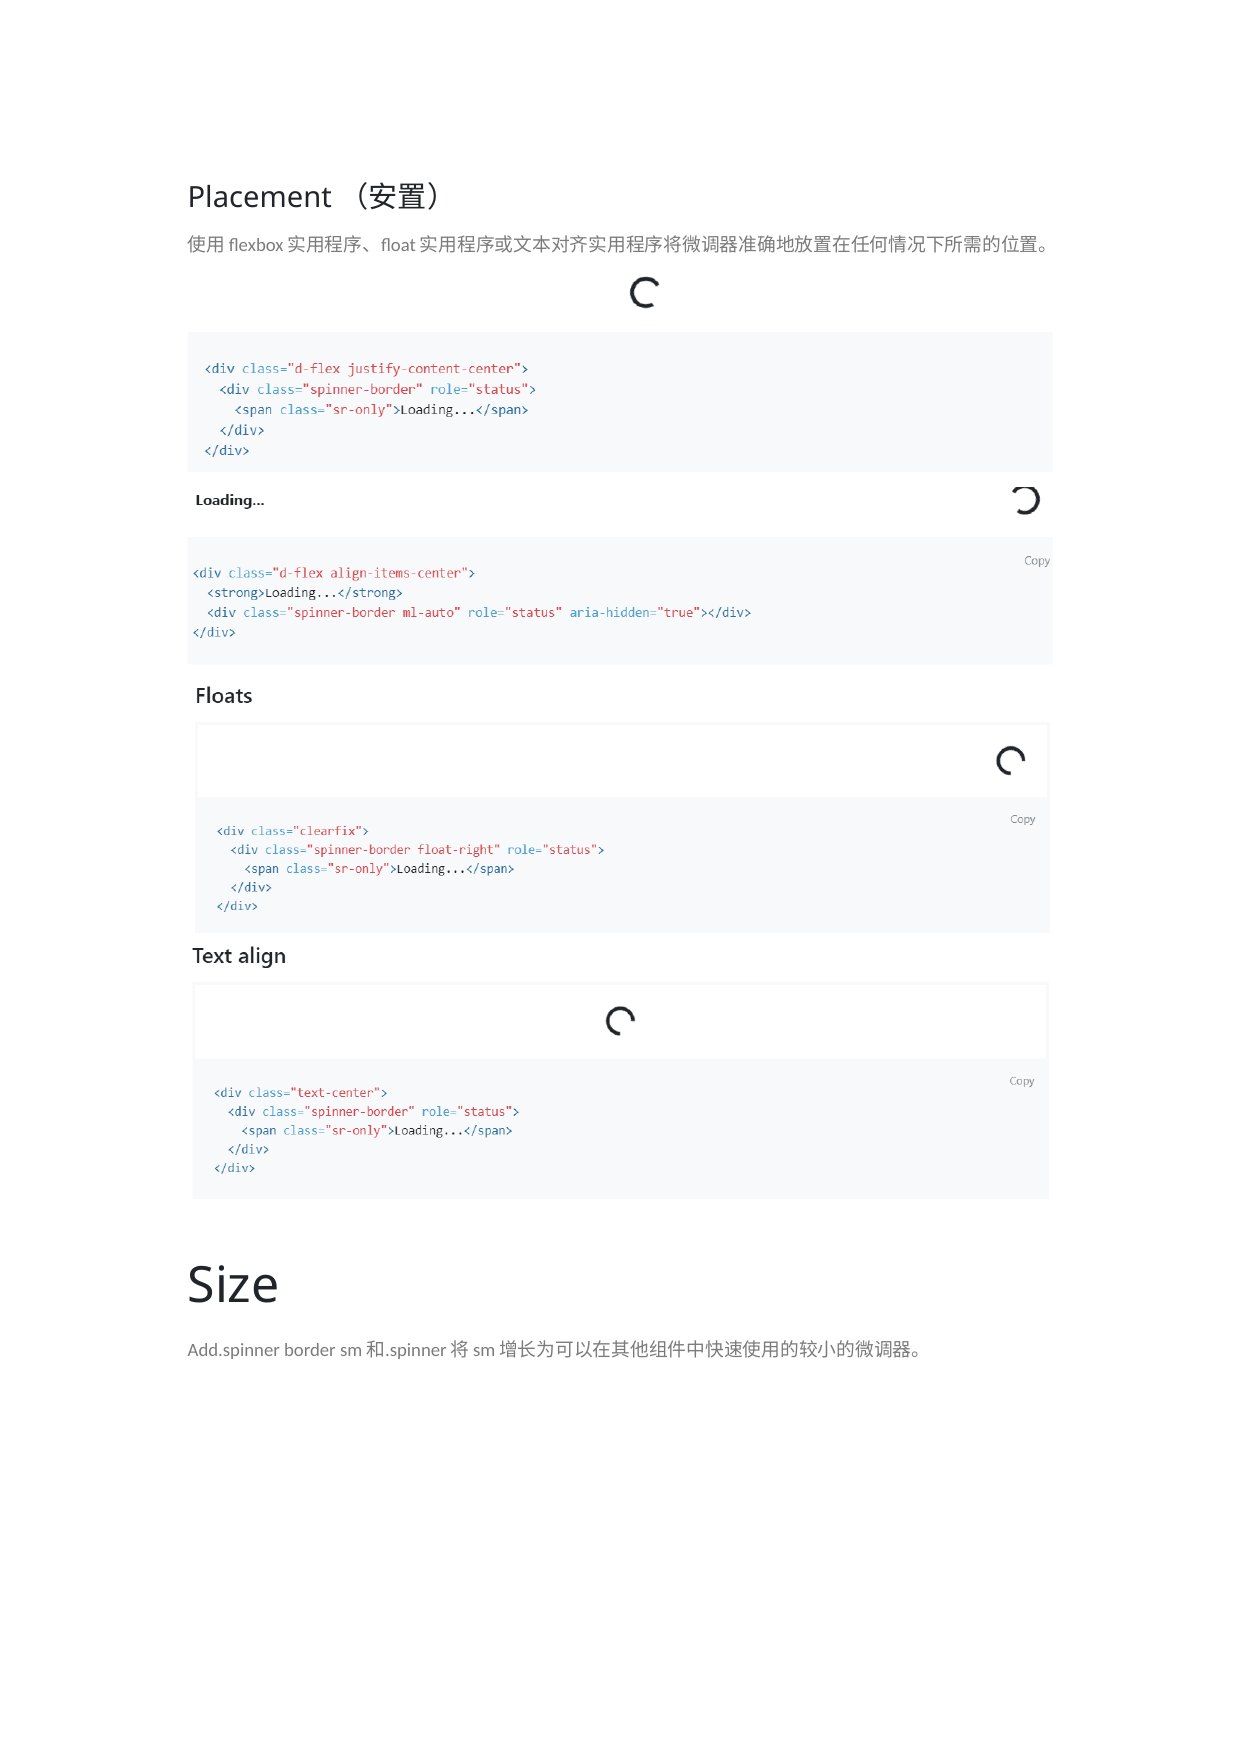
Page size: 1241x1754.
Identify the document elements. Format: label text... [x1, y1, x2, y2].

text Size [187, 1234, 1053, 1332]
text 使用flexbox实用程序、float实用程序或文本对齐实用程序将微调器准确地放置在任何情况下所需的位置。 [187, 227, 1053, 259]
text Add.spinner border sm和.spinner将sm增长为可以在其他组件中快速使用的较小的微调器。 [187, 1332, 1053, 1364]
text Placement （安置） [187, 162, 1053, 227]
